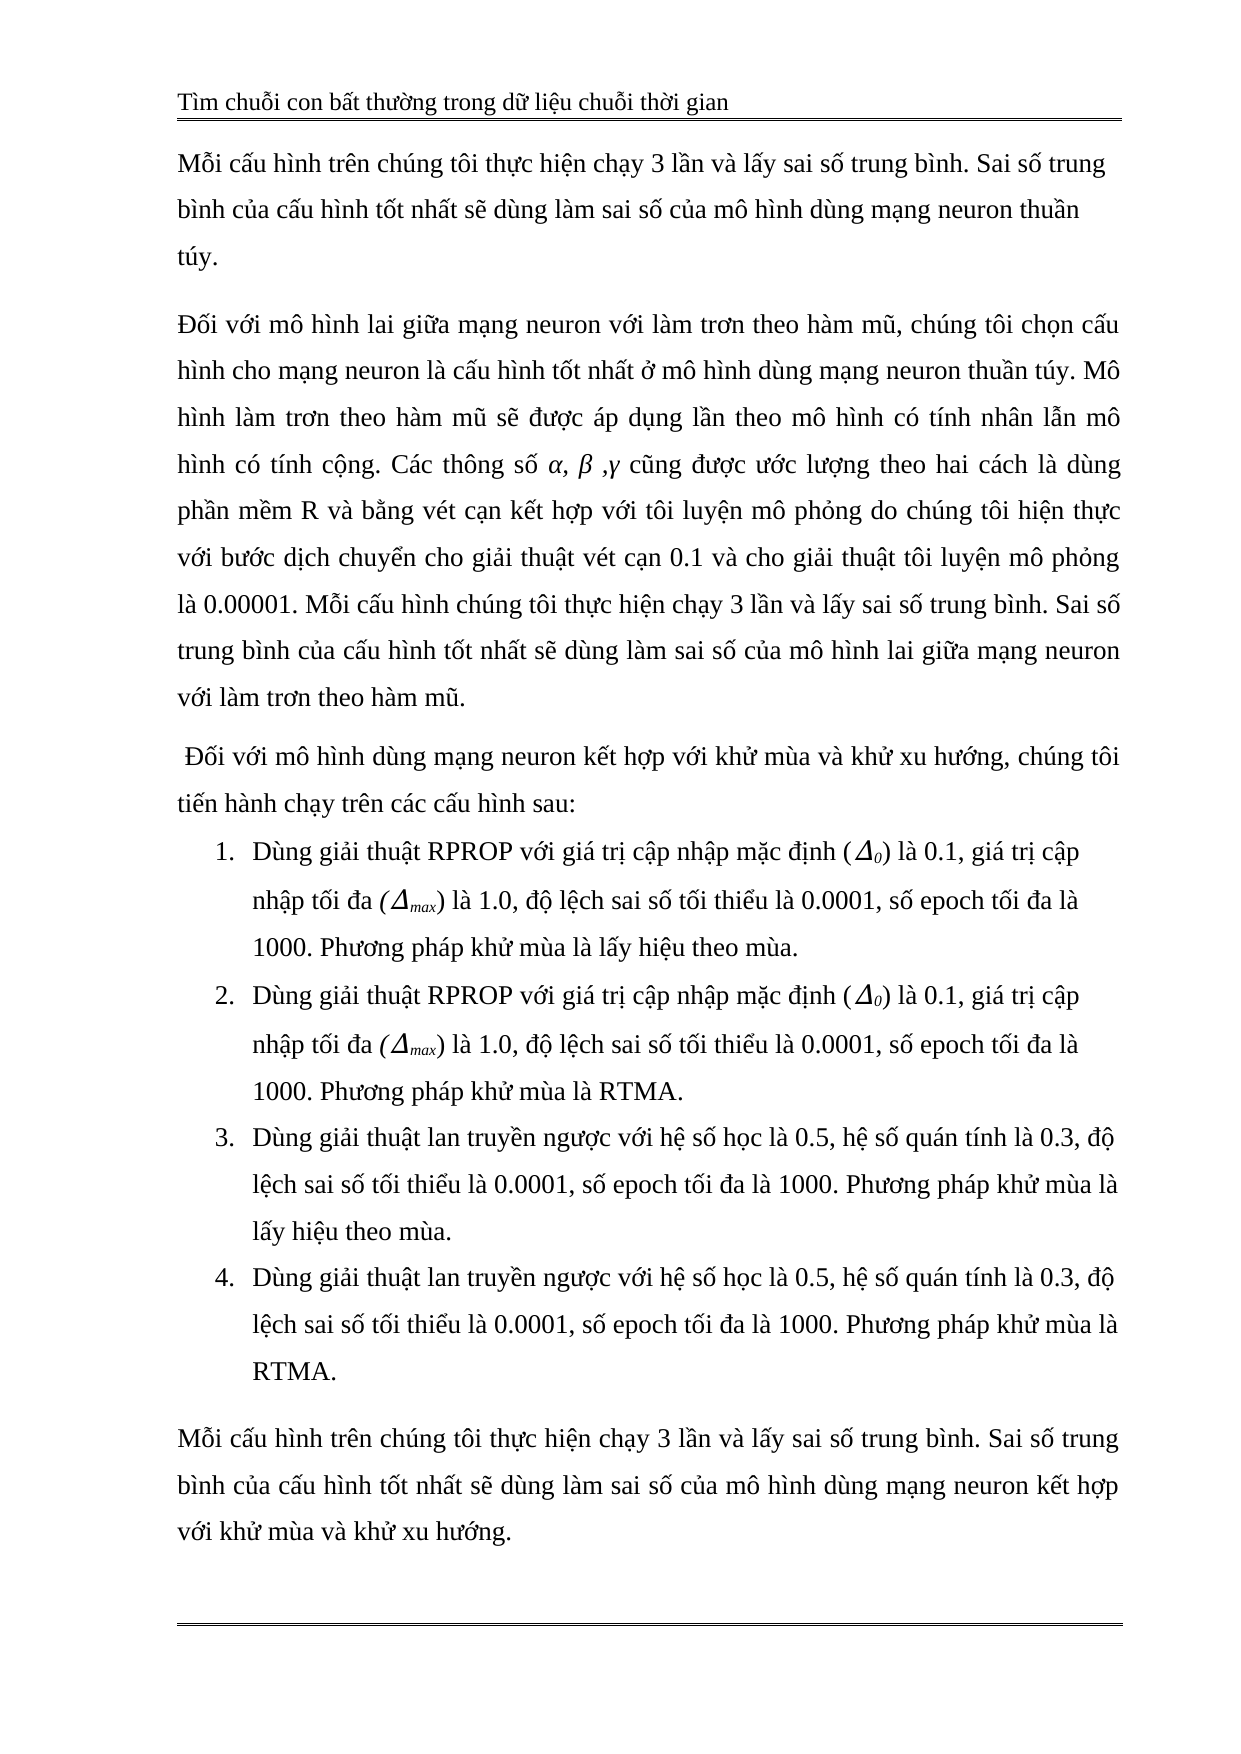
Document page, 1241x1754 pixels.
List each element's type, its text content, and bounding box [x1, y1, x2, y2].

text Mỗi cấu hình trên chúng tôi thực hiện chạy 3 lần và lấy sai số trung bình. Sai số trung bình của cấu hình tốt nhất sẽ dùng làm sai số của mô hình dùng mạng neuron kết hợp với khử mùa và khử xu hướng. [177, 1422, 1122, 1547]
list Dùng giải thuật RPROP với giá trị cập nhập mặc định (∆0) là 0.1, giá trị cập nhập tối đa (∆max) là 1.0, độ lệch sai số tối thiểu là 0.0001, số epoch tối đa là 1000. Phương pháp khử mùa là lấy hiệu theo mùa. [214, 834, 1122, 962]
list Dùng giải thuật lan truyền ngược với hệ số học là 0.5, hệ số quán tính là 0.3, độ lệch sai số tối thiểu là 0.0001, số epoch tối đa là 1000. Phương pháp khử mùa là lấy hiệu theo mùa. [214, 1121, 1122, 1246]
text Đối với mô hình lai giữa mạng neuron với làm trơn theo hàm mũ, chúng tôi chọn cấu hình cho mạng neuron là cấu hình tốt nhất ở mô hình dùng mạng neuron thuần túy. Mô hình làm trơn theo hàm mũ sẽ được áp dụng lần theo mô hình có tính nhân lẫn mô hình có tính cộng. Các thông số α, β ,γ cũng được ước lượng theo hai cách là dùng phần mềm R và bằng vét cạn kết hợp với tôi luyện mô phỏng do chúng tôi hiện thực với bước dịch chuyển cho giải thuật vét cạn 0.1 và cho giải thuật tôi luyện mô phỏng là 0.00001. Mỗi cấu hình chúng tôi thực hiện chạy 3 lần và lấy sai số trung bình. Sai số trung bình của cấu hình tốt nhất sẽ dùng làm sai số của mô hình lai giữa mạng neuron với làm trơn theo hàm mũ. [177, 308, 1122, 712]
list Dùng giải thuật lan truyền ngược với hệ số học là 0.5, hệ số quán tính là 0.3, độ lệch sai số tối thiểu là 0.0001, số epoch tối đa là 1000. Phương pháp khử mùa là RTMA. [214, 1261, 1122, 1386]
list Dùng giải thuật RPROP với giá trị cập nhập mặc định (∆0) là 0.1, giá trị cập nhập tối đa (∆max) là 1.0, độ lệch sai số tối thiểu là 0.0001, số epoch tối đa là 1000. Phương pháp khử mùa là RTMA. [214, 977, 1122, 1106]
list Mỗi cấu hình trên chúng tôi thực hiện chạy 3 lần và lấy sai số trung bình. Sai số trung bình của cấu hình tốt nhất sẽ dùng làm sai số của mô hình dùng mạng neuron thuần túy. [177, 147, 1122, 271]
text Đối với mô hình dùng mạng neuron kết hợp với khử mùa và khử xu hướng, chúng tôi tiến hành chạy trên các cấu hình sau: [177, 740, 1122, 818]
